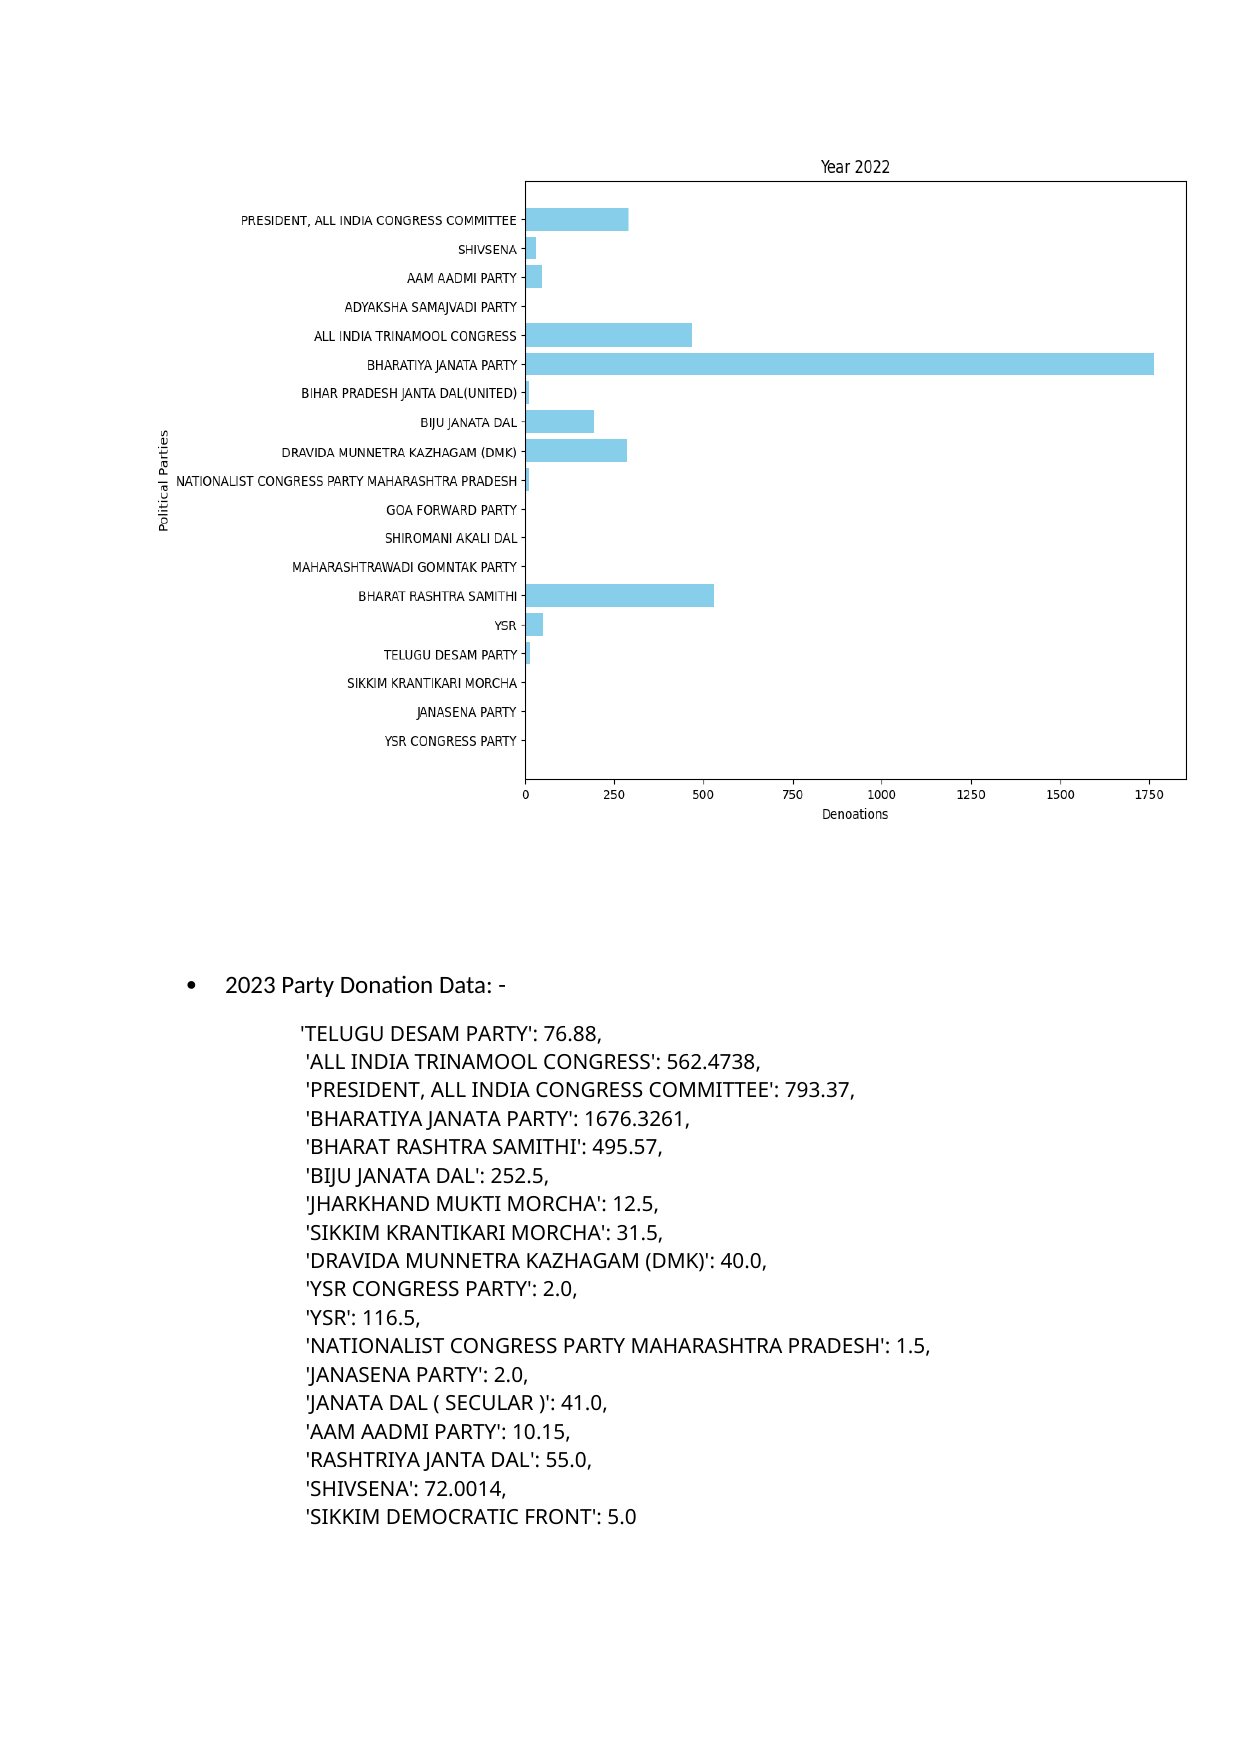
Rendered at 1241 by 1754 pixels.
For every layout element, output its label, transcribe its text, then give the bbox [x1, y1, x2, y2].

text 'BHARATIYA JANATA PARTY': 1676.3261, [300, 1104, 1090, 1132]
text 'AAM AADMI PARTY': 10.15, [300, 1417, 1090, 1445]
text 'SIKKIM DEMOCRATIC FRONT': 5.0 [300, 1502, 1090, 1531]
text 'BHARAT RASHTRA SAMITHI': 495.57, [300, 1132, 1090, 1161]
text 'ALL INDIA TRINAMOOL CONGRESS': 562.4738, [300, 1047, 1090, 1076]
text 'BIJU JANATA DAL': 252.5, [300, 1161, 1090, 1189]
text 'YSR CONGRESS PARTY': 2.0, [300, 1274, 1090, 1303]
text 'JANATA DAL ( SECULAR )': 41.0, [300, 1388, 1090, 1417]
text 'PRESIDENT, ALL INDIA CONGRESS COMMITTEE': 793.37, [300, 1076, 1090, 1104]
text 'NATIONALIST CONGRESS PARTY MAHARASHTRA PRADESH': 1.5, [300, 1331, 1090, 1360]
text 'TELUGU DESAM PARTY': 76.88, [300, 1019, 1090, 1047]
list 2023 Party Donation Data: - [187, 969, 1090, 999]
text 'SIKKIM KRANTIKARI MORCHA': 31.5, [300, 1218, 1090, 1246]
text 'SHIVSENA': 72.0014, [300, 1474, 1090, 1502]
text 'YSR': 116.5, [300, 1303, 1090, 1331]
text 'DRAVIDA MUNNETRA KAZHAGAM (DMK)': 40.0, [300, 1246, 1090, 1274]
picture [150, 150, 1193, 830]
text 'JANASENA PARTY': 2.0, [300, 1360, 1090, 1388]
text 'JHARKHAND MUKTI MORCHA': 12.5, [300, 1189, 1090, 1218]
text 'RASHTRIYA JANTA DAL': 55.0, [300, 1445, 1090, 1474]
